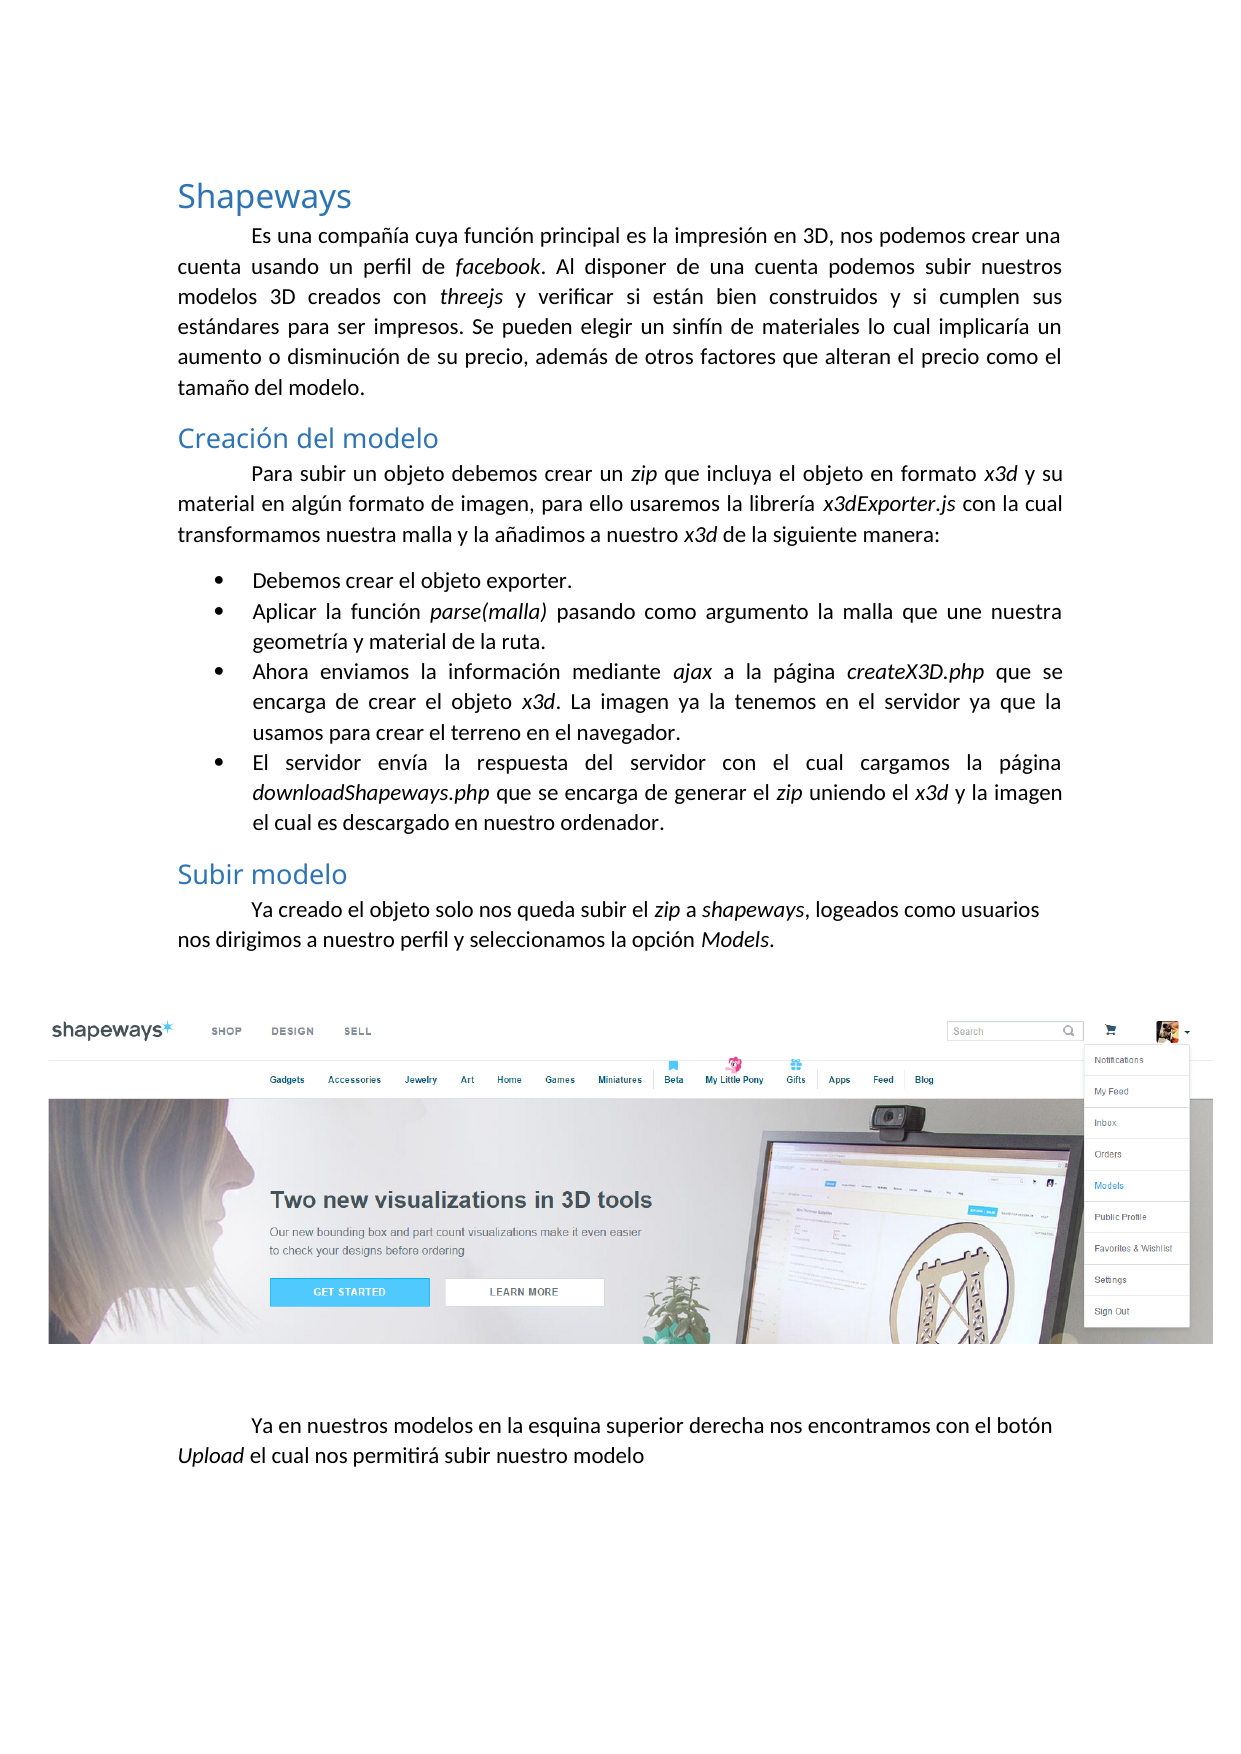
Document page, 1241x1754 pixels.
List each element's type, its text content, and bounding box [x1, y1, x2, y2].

text Ya creado el objeto solo nos queda subir el zip a shapeways, logeados como usuarios nos dirigimos a nuestro perfil y seleccionamos la opción Models. [177, 895, 1063, 953]
list Debemos crear el objeto exporter. [215, 567, 1063, 594]
subtitle Shapeways [177, 173, 1063, 218]
subtitle Subir modelo [177, 855, 1063, 892]
text Para subir un objeto debemos crear un zip que incluya el objeto en formato x3d y su material en algún formato de imagen, para ello usaremos la librería x3dExporter.js con la cual transformamos nuestra malla y la añadimos a nuestro x3d de la siguiente manera: [177, 459, 1063, 548]
list Aplicar la función parse(malla) pasando como argumento la malla que une nuestra geometría y material de la ruta. [215, 597, 1063, 655]
subtitle Creación del modelo [177, 419, 1063, 456]
text Ya en nuestros modelos en la esquina superior derecha nos encontramos con el botón Upload el cual nos permitirá subir nuestro modelo [177, 1411, 1063, 1469]
text Es una compañía cuya función principal es la impresión en 3D, nos podemos crear una cuenta usando un perfil de facebook. Al disponer de una cuenta podemos subir nuestros modelos 3D creados con threejs y verificar si están bien construidos y si cumplen sus estándares para ser impresos. Se pueden elegir un sinfín de materiales lo cual implicaría un aumento o disminución de su precio, además de otros factores que alteran el precio como el tamaño del modelo. [177, 222, 1063, 401]
list El servidor envía la respuesta del servidor con el cual cargamos la página downloadShapeways.php que se encarga de generar el zip uniendo el x3d y la imagen el cual es descargado en nuestro ordenador. [215, 748, 1063, 836]
list Ahora enviamos la información mediante ajax a la página createX3D.php que se encarga de crear el objeto x3d. La imagen ya la tenemos en el servidor ya que la usamos para crear el terreno en el navegador. [215, 657, 1063, 746]
picture [48, 1011, 1213, 1344]
